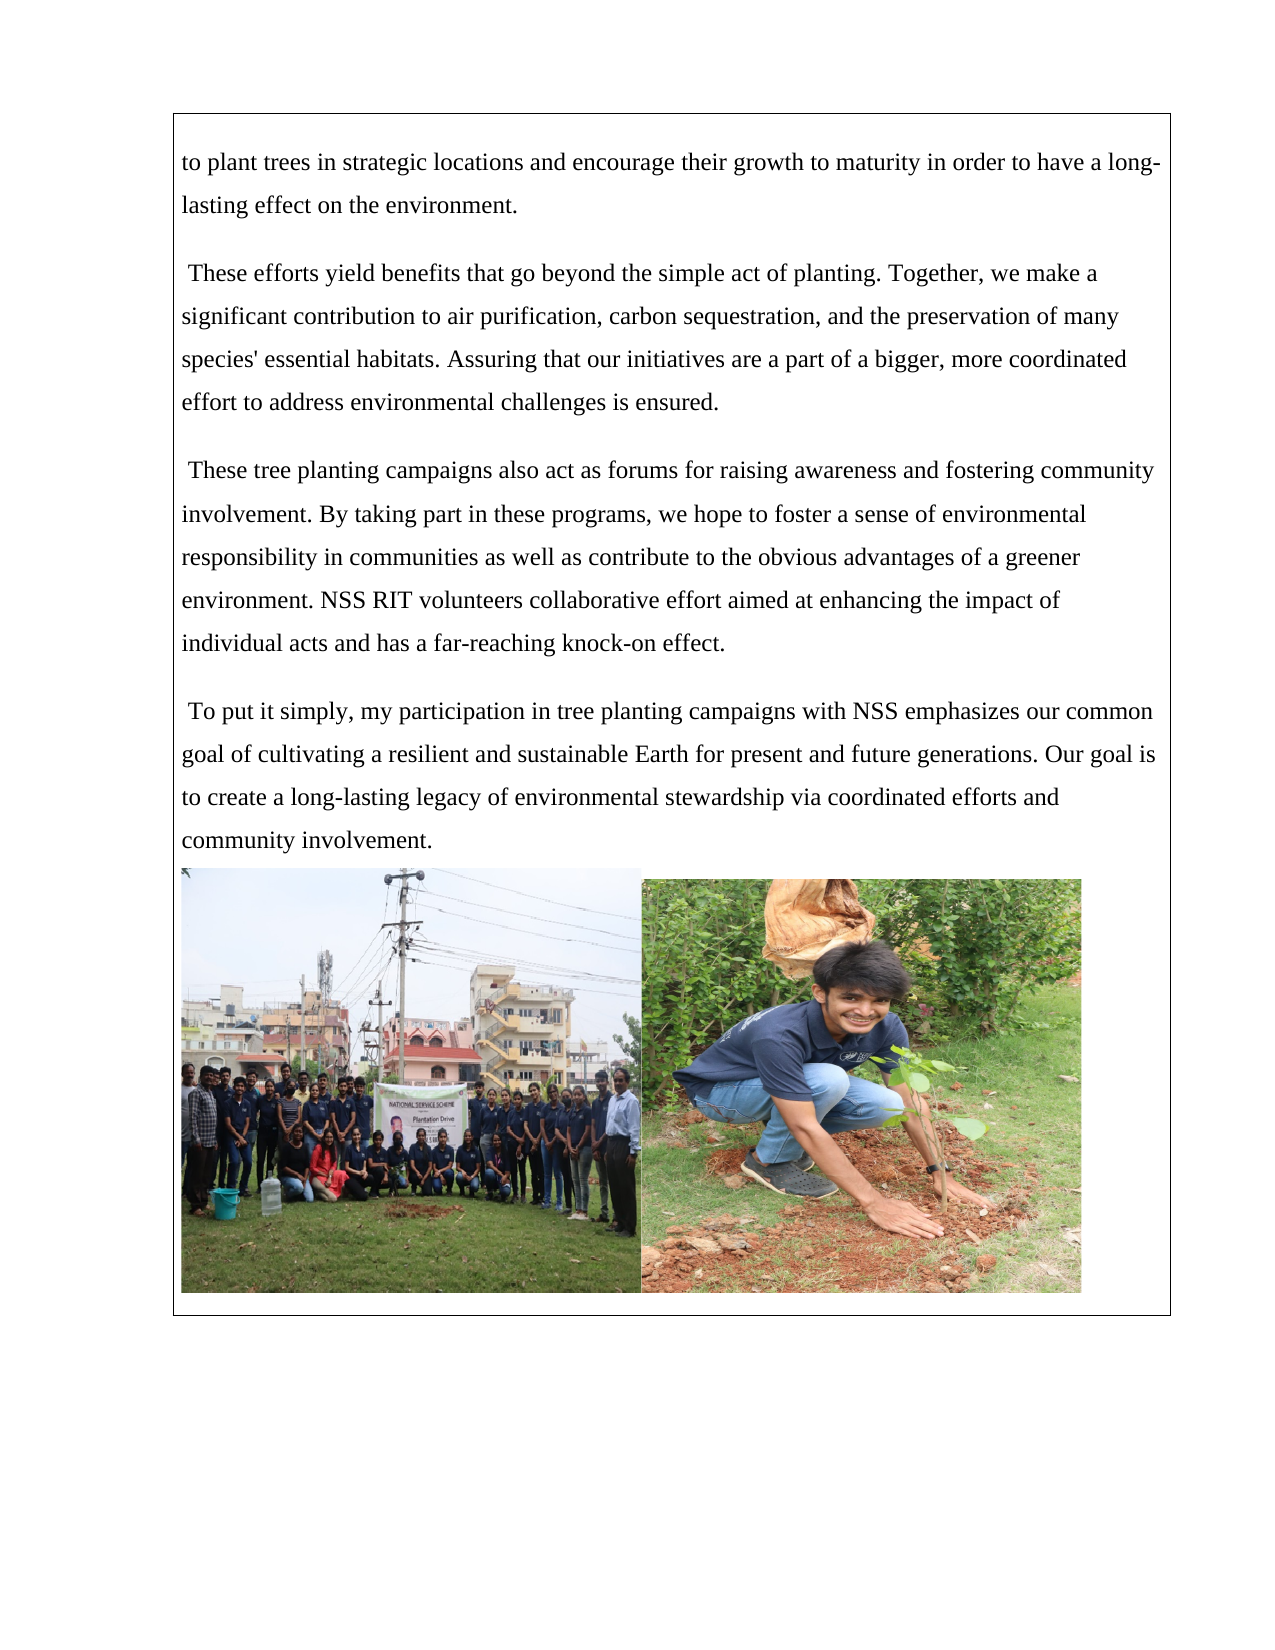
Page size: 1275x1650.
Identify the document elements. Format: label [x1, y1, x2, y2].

table_cell [174, 114, 1170, 1315]
picture [181, 868, 1082, 1293]
